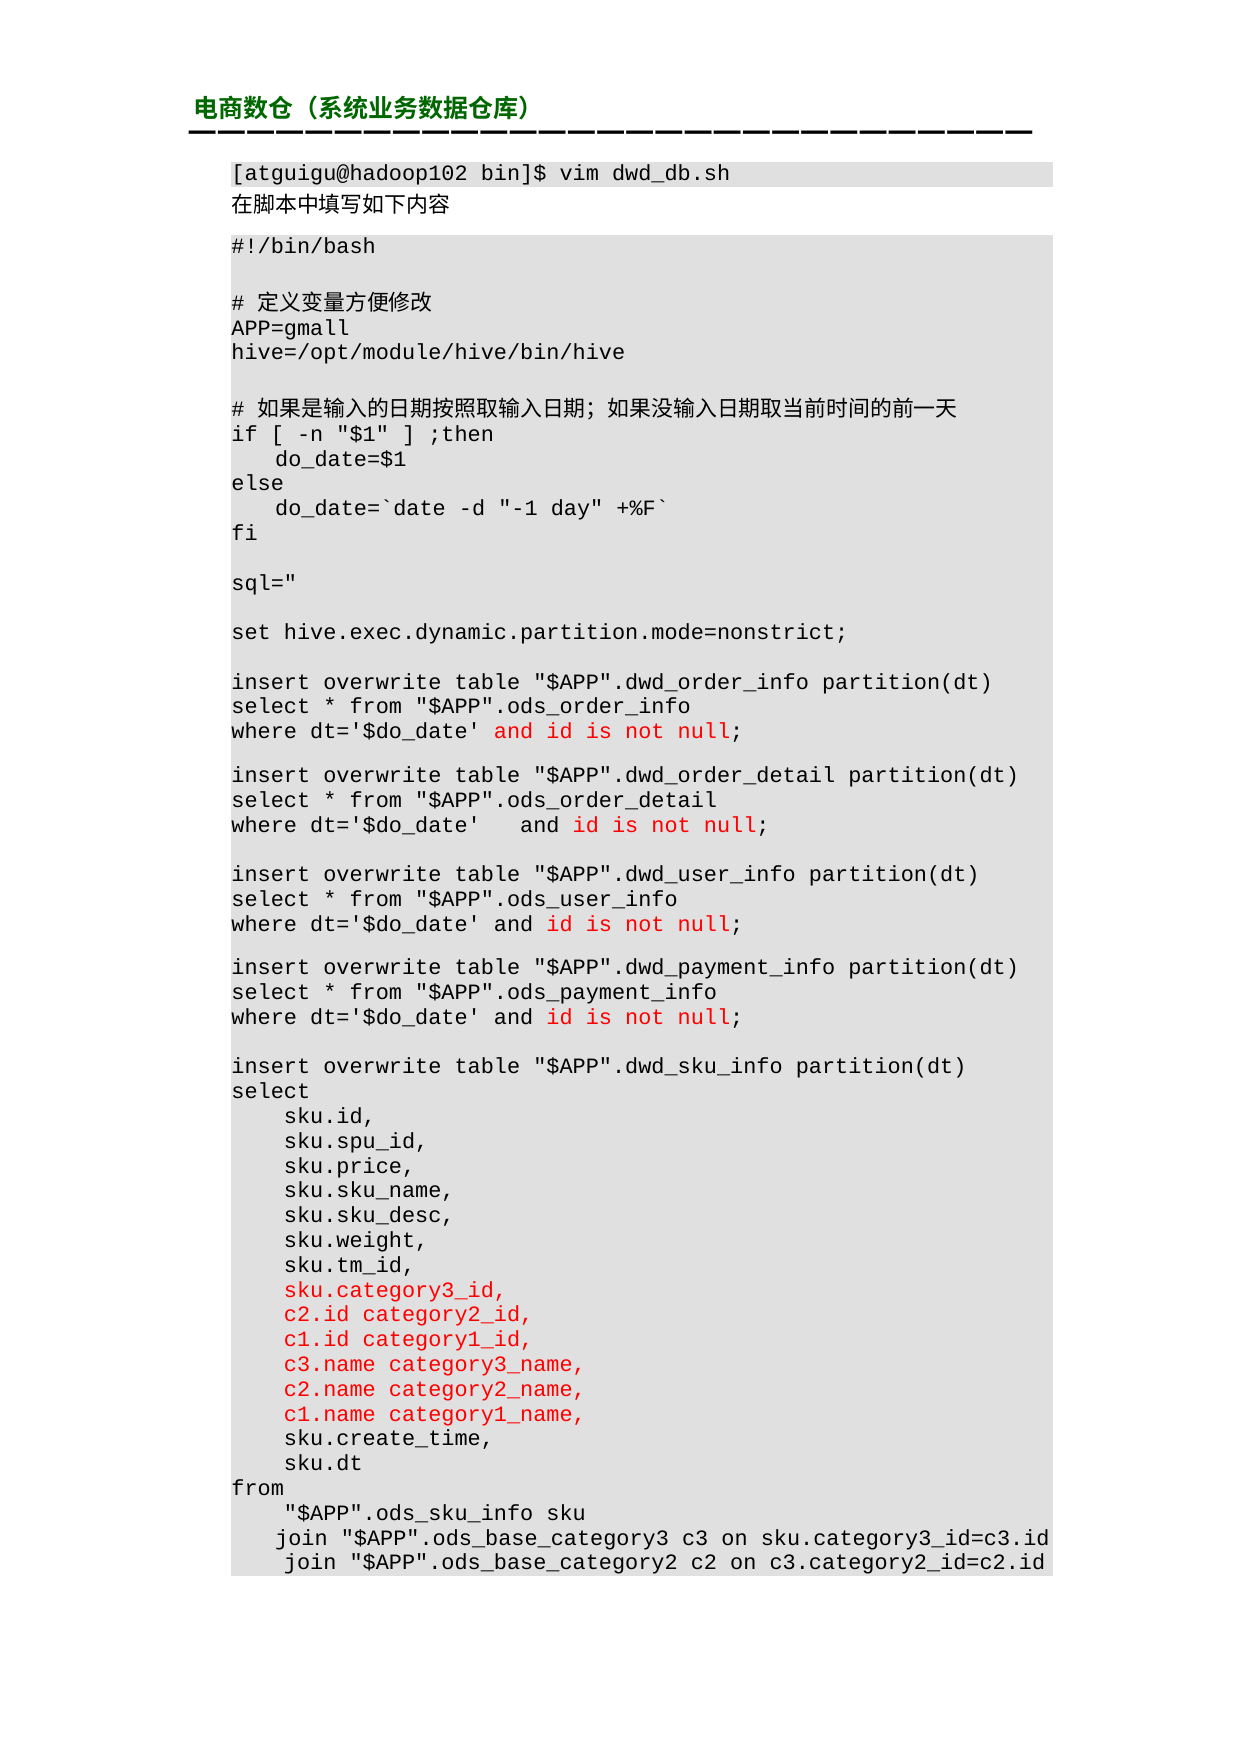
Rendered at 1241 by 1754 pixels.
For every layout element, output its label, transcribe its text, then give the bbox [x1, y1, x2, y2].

text c2.name category2_name, [231, 1378, 1053, 1403]
text insert overwrite table "$APP".dwd_order_info partition(dt) [231, 671, 1053, 696]
text sku.spu_id, [231, 1130, 1053, 1155]
text [atguigu@hadoop102 bin]$ vim dwd_db.sh [231, 162, 1053, 187]
text insert overwrite table "$APP".dwd_payment_info partition(dt) [231, 957, 1053, 981]
text join "$APP".ods_base_category2 c2 on c3.category2_id=c2.id [231, 1552, 1053, 1576]
text sku.dt [231, 1452, 1053, 1477]
text "$APP".ods_sku_info sku [231, 1502, 1053, 1527]
text insert overwrite table "$APP".dwd_user_info partition(dt) [231, 863, 1053, 888]
text c3.name category3_name, [231, 1353, 1053, 1378]
text sku.sku_desc, [231, 1204, 1053, 1229]
text fi [231, 522, 1053, 547]
text # 如果是输入的日期按照取输入日期；如果没输入日期取当前时间的前一天 [231, 391, 1053, 423]
text do_date=$1 [231, 448, 1053, 473]
text where dt='$do_date' and id is not null; [231, 814, 1053, 838]
text sku.create_time, [231, 1428, 1053, 1452]
text insert overwrite table "$APP".dwd_sku_info partition(dt) [231, 1056, 1053, 1081]
text select * from "$APP".ods_order_info [231, 696, 1053, 721]
text else [231, 473, 1053, 497]
text select * from "$APP".ods_order_detail [231, 789, 1053, 814]
text c1.name category1_name, [231, 1403, 1053, 1428]
text sku.tm_id, [231, 1254, 1053, 1279]
text hive=/opt/module/hive/bin/hive [231, 341, 1053, 366]
text c2.id category2_id, [231, 1304, 1053, 1328]
text sql=" [231, 572, 1053, 597]
text if [ -n "$1" ] ;then [231, 423, 1053, 448]
text where dt='$do_date' and id is not null; [231, 721, 1053, 745]
text do_date=`date -d "-1 day" +%F` [231, 497, 1053, 522]
text where dt='$do_date' and id is not null; [231, 1006, 1053, 1031]
text where dt='$do_date' and id is not null; [231, 913, 1053, 938]
text c1.id category1_id, [231, 1328, 1053, 1353]
text APP=gmall [231, 317, 1053, 341]
text sku.id, [231, 1105, 1053, 1130]
text insert overwrite table "$APP".dwd_order_detail partition(dt) [231, 764, 1053, 789]
text # 定义变量方便修改 [231, 285, 1053, 317]
text sku.weight, [231, 1229, 1053, 1254]
text sku.price, [231, 1155, 1053, 1180]
text join "$APP".ods_base_category3 c3 on sku.category3_id=c3.id [231, 1527, 1053, 1552]
text sku.sku_name, [231, 1180, 1053, 1204]
text select [231, 1081, 1053, 1105]
text sku.category3_id, [231, 1279, 1053, 1304]
text select * from "$APP".ods_payment_info [231, 981, 1053, 1006]
text from [231, 1477, 1053, 1502]
text set hive.exec.dynamic.partition.mode=nonstrict; [231, 621, 1053, 646]
text select * from "$APP".ods_user_info [231, 888, 1053, 913]
text #!/bin/bash [231, 235, 1053, 260]
text 在脚本中填写如下内容 [187, 187, 1053, 219]
